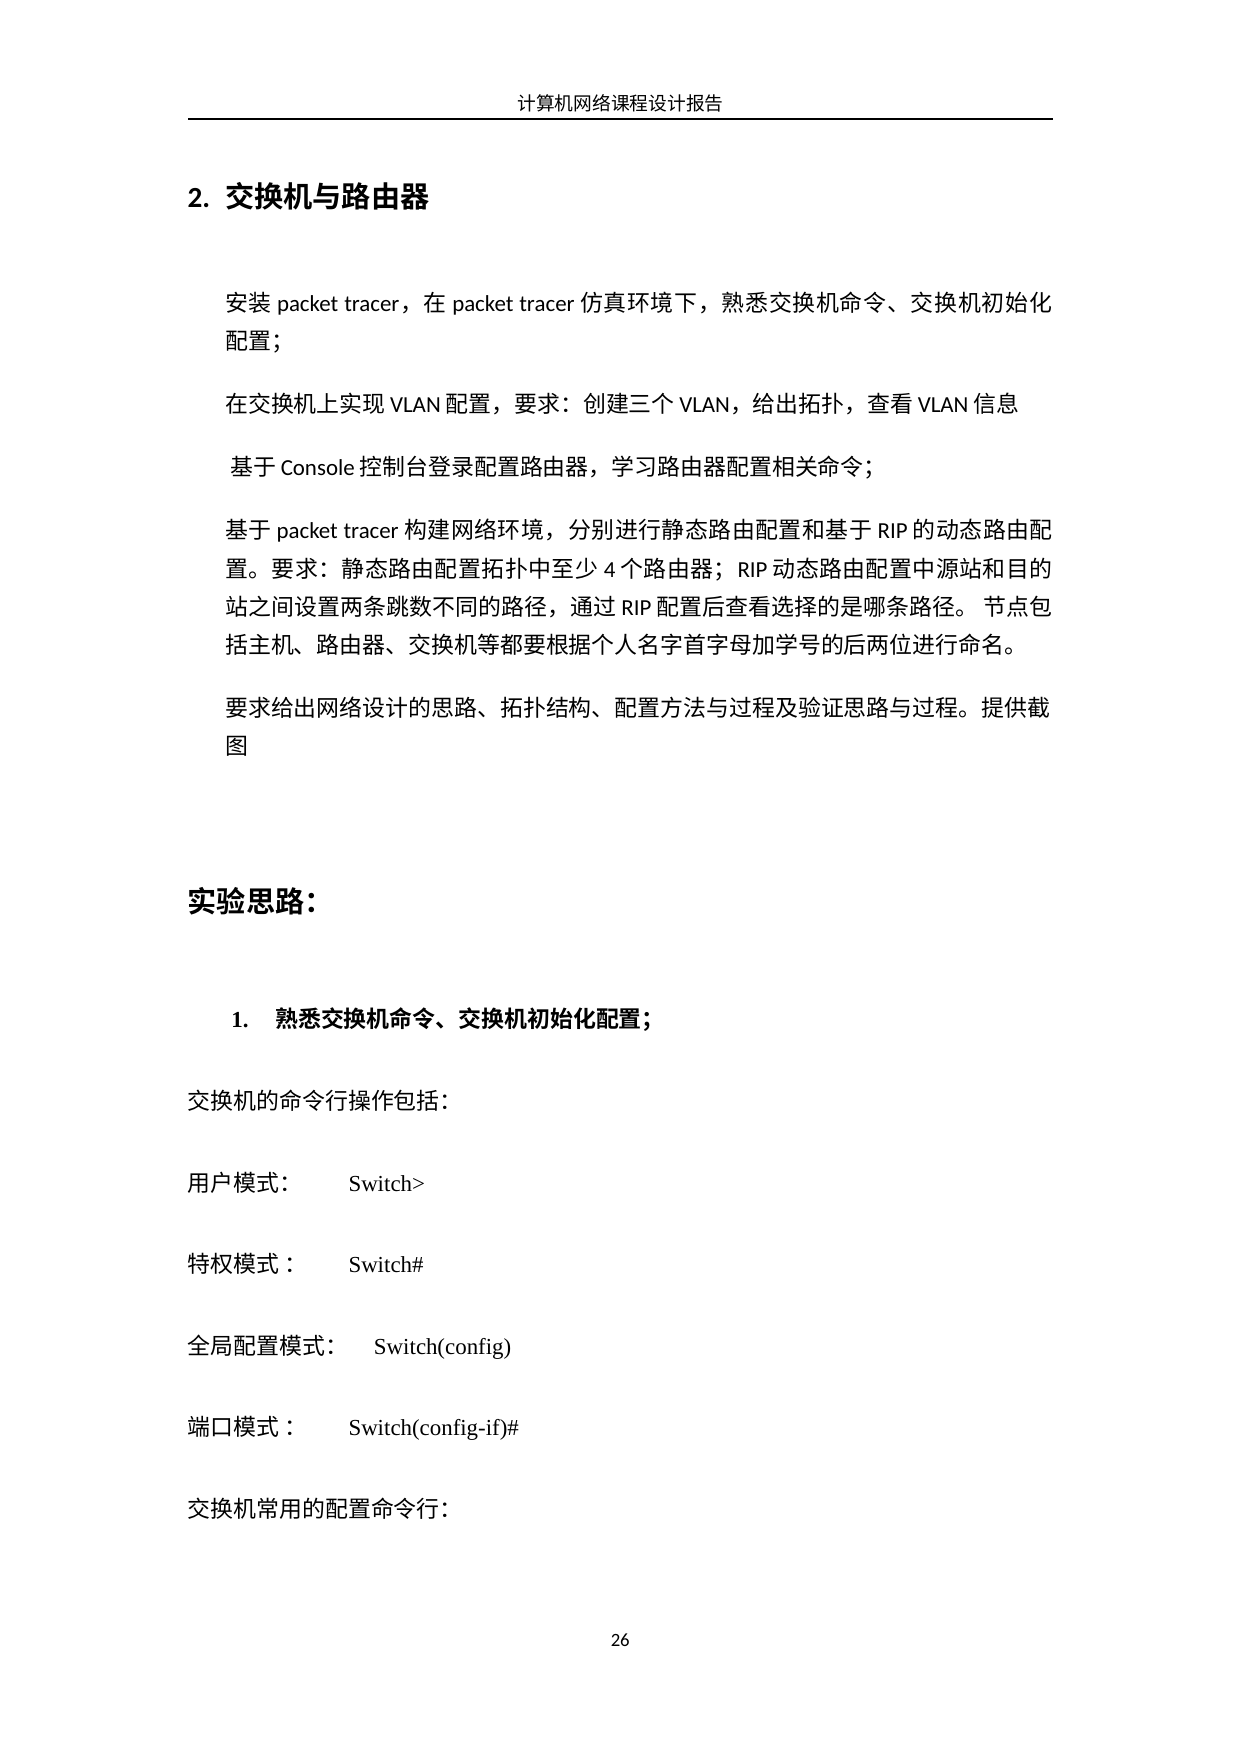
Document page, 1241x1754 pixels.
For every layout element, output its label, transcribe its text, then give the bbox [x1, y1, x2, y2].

list 熟悉交换机命令、交换机初始化配置； [231, 986, 1053, 1051]
subtitle 实验思路： [187, 867, 1053, 932]
text 安装packet tracer，在packet tracer仿真环境下，熟悉交换机命令、交换机初始化配置； [225, 285, 1053, 356]
text 基于Console控制台登录配置路由器，学习路由器配置相关命令； [225, 449, 1053, 482]
text 交换机常用的配置命令行： [187, 1475, 1053, 1540]
text 端口模式 ： Switch(config-if)# [187, 1393, 1053, 1458]
text 在交换机上实现VLAN配置，要求：创建三个VLAN，给出拓扑，查看VLAN信息 [225, 386, 1053, 419]
text 要求给出网络设计的思路、拓扑结构、配置方法与过程及验证思路与过程。提供截图 [225, 690, 1053, 761]
text 交换机的命令行操作包括： [187, 1067, 1053, 1132]
text 基于packet tracer构建网络环境，分别进行静态路由配置和基于RIP的动态路由配置。要求：静态路由配置拓扑中至少4个路由器；RIP动态路由配置中源站和目的站之间设置两条跳数不同的路径，通过RIP配置后查看选择的是哪条路径。 节点包括主机、路由器、交换机等都要根据个人名字首字母加学号的后两位进行命名。 [225, 512, 1053, 660]
text 用户模式： Switch> [187, 1149, 1053, 1214]
text 全局配置模式： Switch(config) [187, 1312, 1053, 1377]
text 特权模式 ： Switch# [187, 1230, 1053, 1295]
subtitle 交换机与路由器 [187, 162, 1053, 227]
